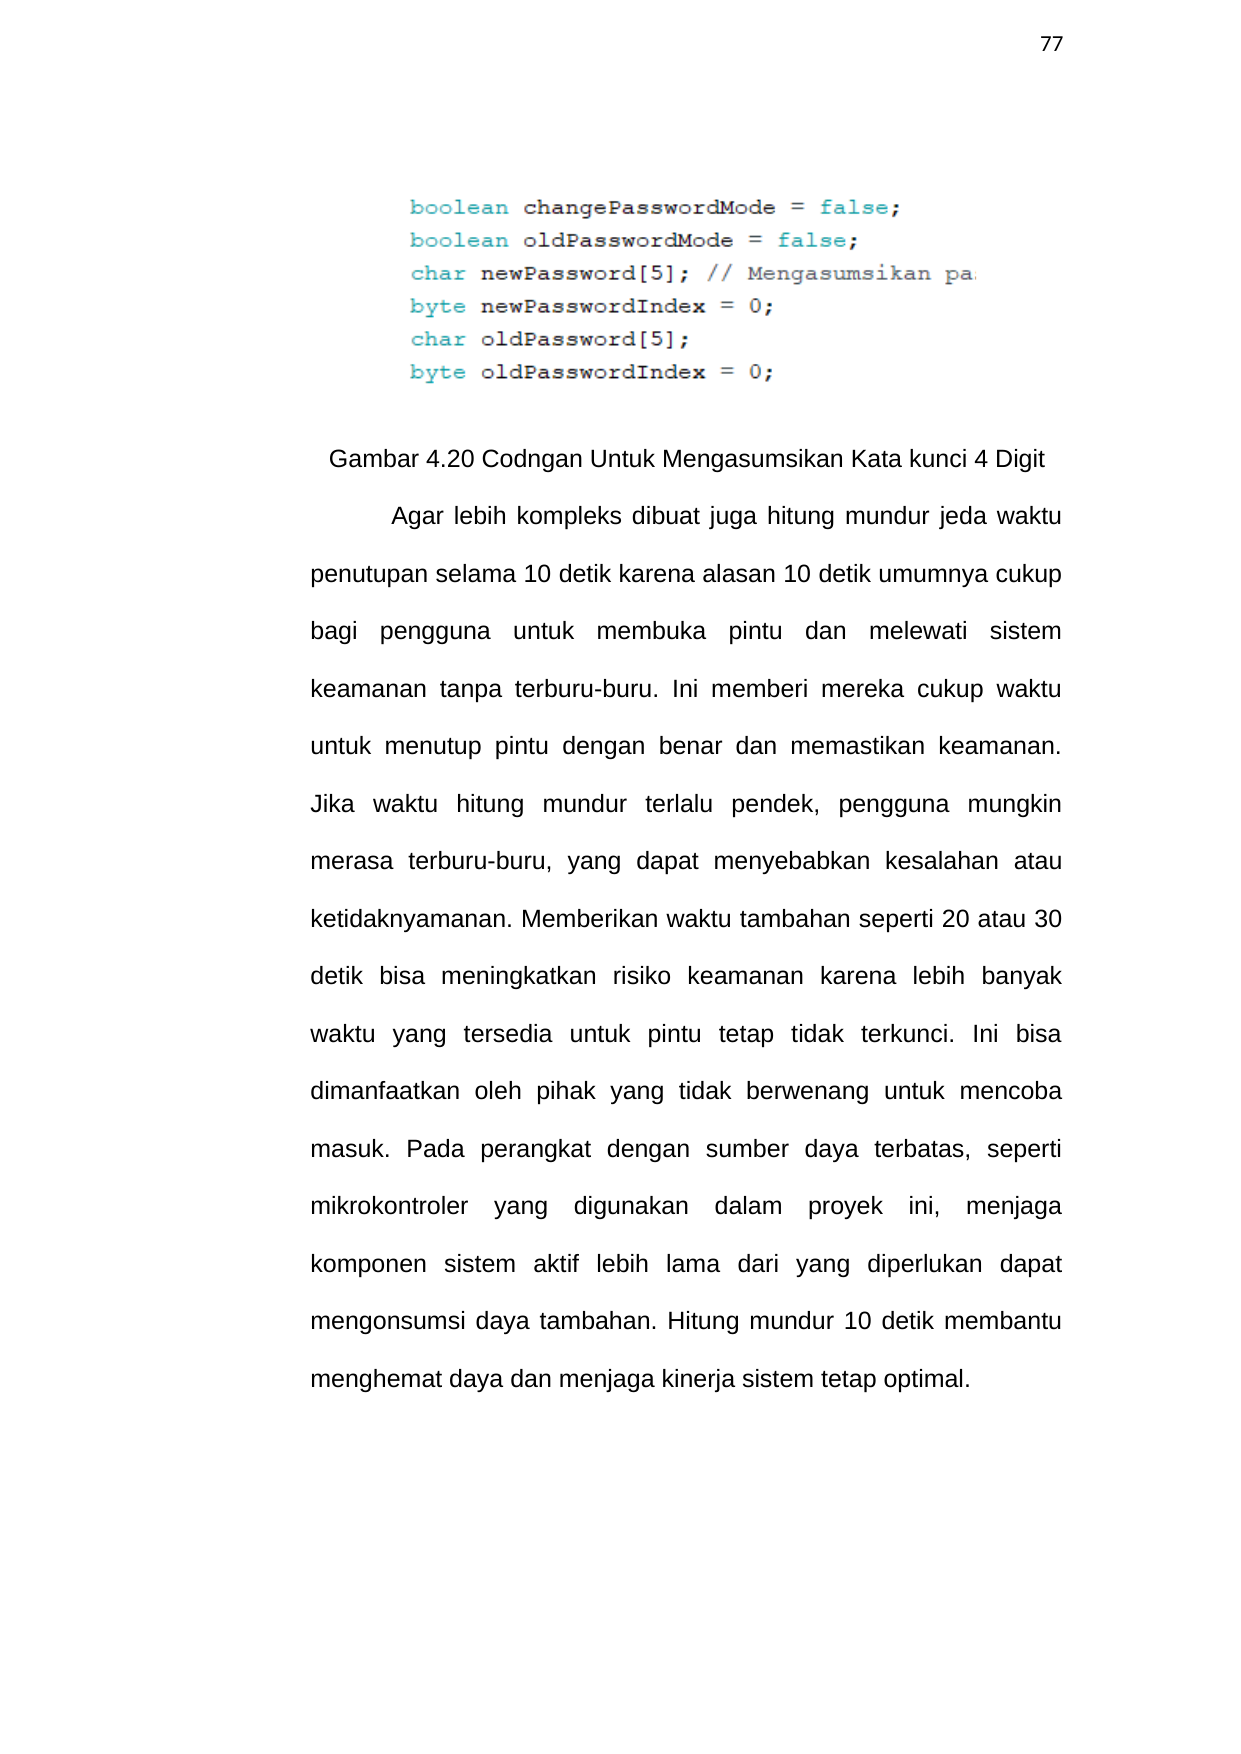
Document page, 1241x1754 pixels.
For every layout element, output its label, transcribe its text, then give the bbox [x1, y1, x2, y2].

picture [398, 178, 977, 410]
list Agar lebih kompleks dibuat juga hitung mundur jeda waktu penutupan selama 10 detik karena alasan 10 detik umumnya cukup bagi pengguna untuk membuka pintu dan melewati sistem keamanan tanpa terburu-buru. Ini memberi mereka cukup waktu untuk menutup pintu dengan benar dan memastikan keamanan. Jika waktu hitung mundur terlalu pendek, pengguna mungkin merasa terburu-buru, yang dapat menyebabkan kesalahan atau ketidaknyamanan. Memberikan waktu tambahan seperti 20 atau 30 detik bisa meningkatkan risiko keamanan karena lebih banyak waktu yang tersedia untuk pintu tetap tidak terkunci. Ini bisa dimanfaatkan oleh pihak yang tidak berwenang untuk mencoba masuk. Pada perangkat dengan sumber daya terbatas, seperti mikrokontroler yang digunakan dalam proyek ini, menjaga komponen sistem aktif lebih lama dari yang diperlukan dapat mengonsumsi daya tambahan. Hitung mundur 10 detik membantu menghemat daya dan menjaga kinerja sistem tetap optimal. [310, 501, 1063, 1393]
list Gambar 4.20 Codngan Untuk Mengasumsikan Kata kunci 4 Digit [311, 444, 1063, 473]
